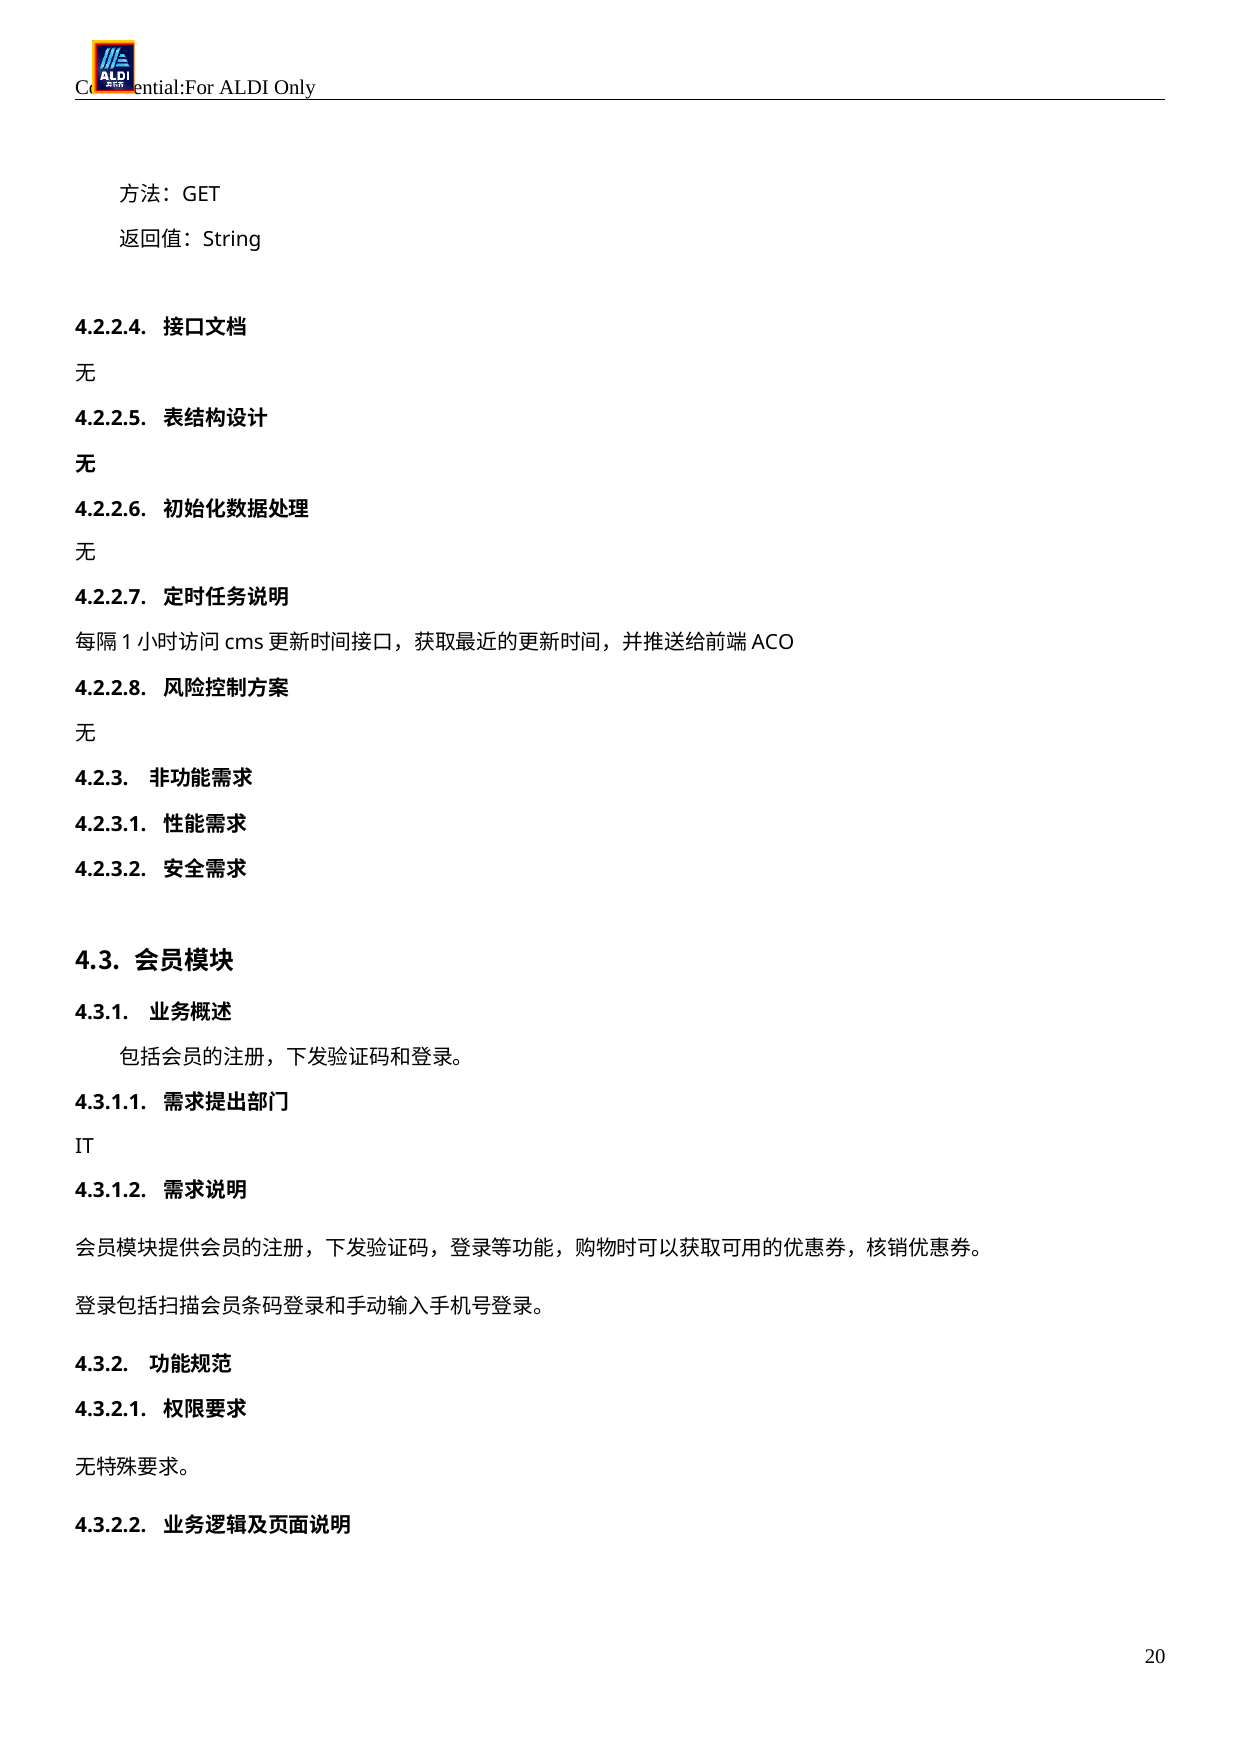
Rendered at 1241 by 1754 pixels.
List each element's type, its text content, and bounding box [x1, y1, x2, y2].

list 表结构设计 [75, 401, 1165, 432]
list 接口文档 [75, 311, 1165, 341]
text 无 [75, 537, 1165, 566]
text 每隔1小时访问cms更新时间接口，获取最近的更新时间，并推送给前端ACO [75, 626, 1165, 656]
text 功能规范 [75, 1347, 1165, 1377]
list 权限要求 [75, 1393, 1165, 1423]
text 方法：GET [75, 177, 1165, 207]
list 风险控制方案 [75, 671, 1165, 701]
text 登录包括扫描会员条码登录和手动输入手机号登录。 [75, 1289, 1165, 1319]
text 无 [75, 356, 1165, 386]
text IT [75, 1131, 1165, 1159]
text 无特殊要求。 [75, 1451, 1165, 1481]
text 无 [75, 716, 1165, 747]
text 包括会员的注册，下发验证码和登录。 [75, 1040, 1165, 1071]
list 需求说明 [75, 1174, 1165, 1204]
picture [90, 39, 135, 92]
text 业务概述 [75, 995, 1165, 1025]
list 初始化数据处理 [75, 492, 1165, 522]
text 非功能需求 [75, 762, 1165, 792]
text 会员模块 [75, 941, 1165, 977]
text 会员模块提供会员的注册，下发验证码，登录等功能，购物时可以获取可用的优惠券，核销优惠券。 [75, 1232, 1165, 1262]
list 性能需求 [75, 807, 1165, 837]
list 业务逻辑及页面说明 [75, 1508, 1165, 1539]
text 返回值：String [75, 223, 1165, 253]
list 需求提出部门 [75, 1086, 1165, 1116]
list 安全需求 [75, 852, 1165, 883]
text 无 [75, 447, 1165, 477]
list 定时任务说明 [75, 580, 1165, 610]
